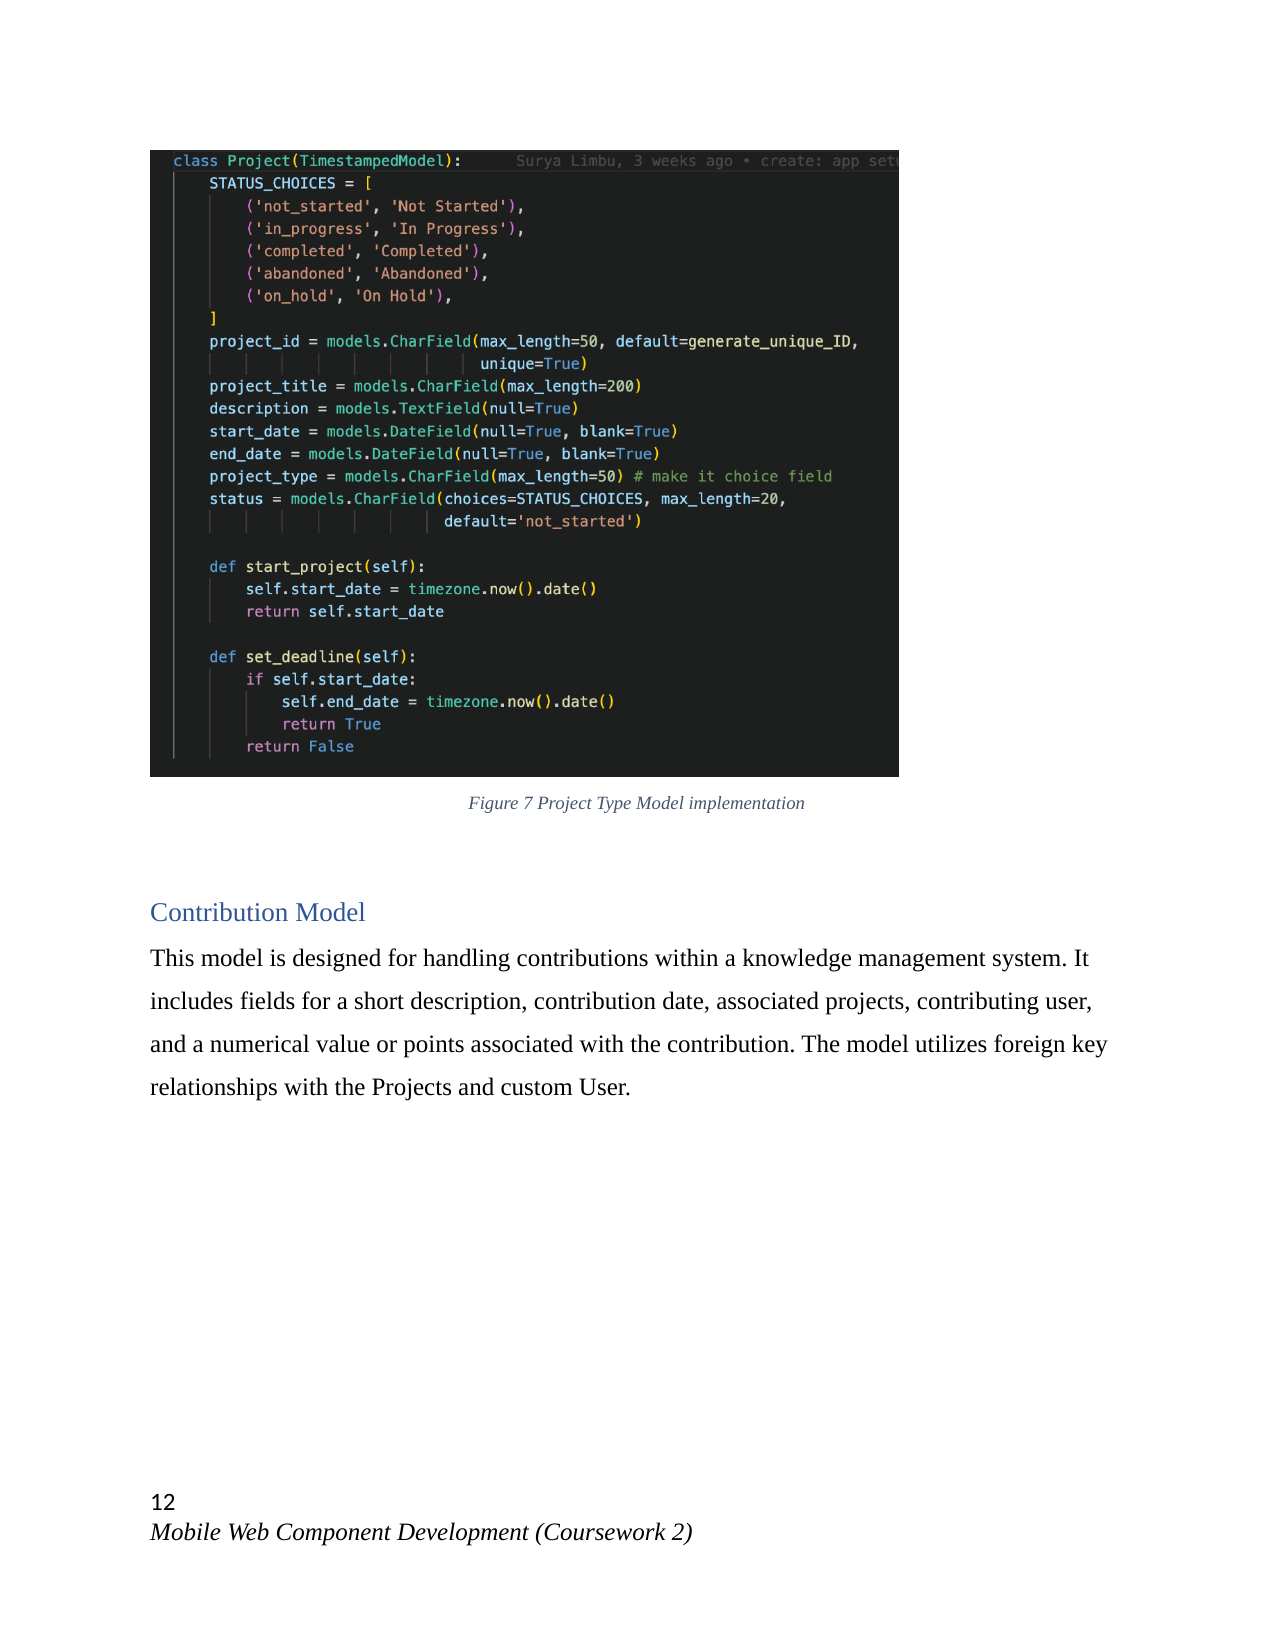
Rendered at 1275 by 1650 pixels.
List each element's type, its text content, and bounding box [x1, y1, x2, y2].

subtitle Contribution Model [150, 896, 1125, 927]
picture [150, 150, 899, 777]
text Figure 7 Project Type Model implementation [150, 792, 1125, 814]
text This model is designed for handling contributions within a knowledge management system. It includes fields for a short description, contribution date, associated projects, contributing user, and a numerical value or points associated with the contribution. The model utilizes foreign key relationships with the Projects and custom User. [150, 943, 1125, 1101]
